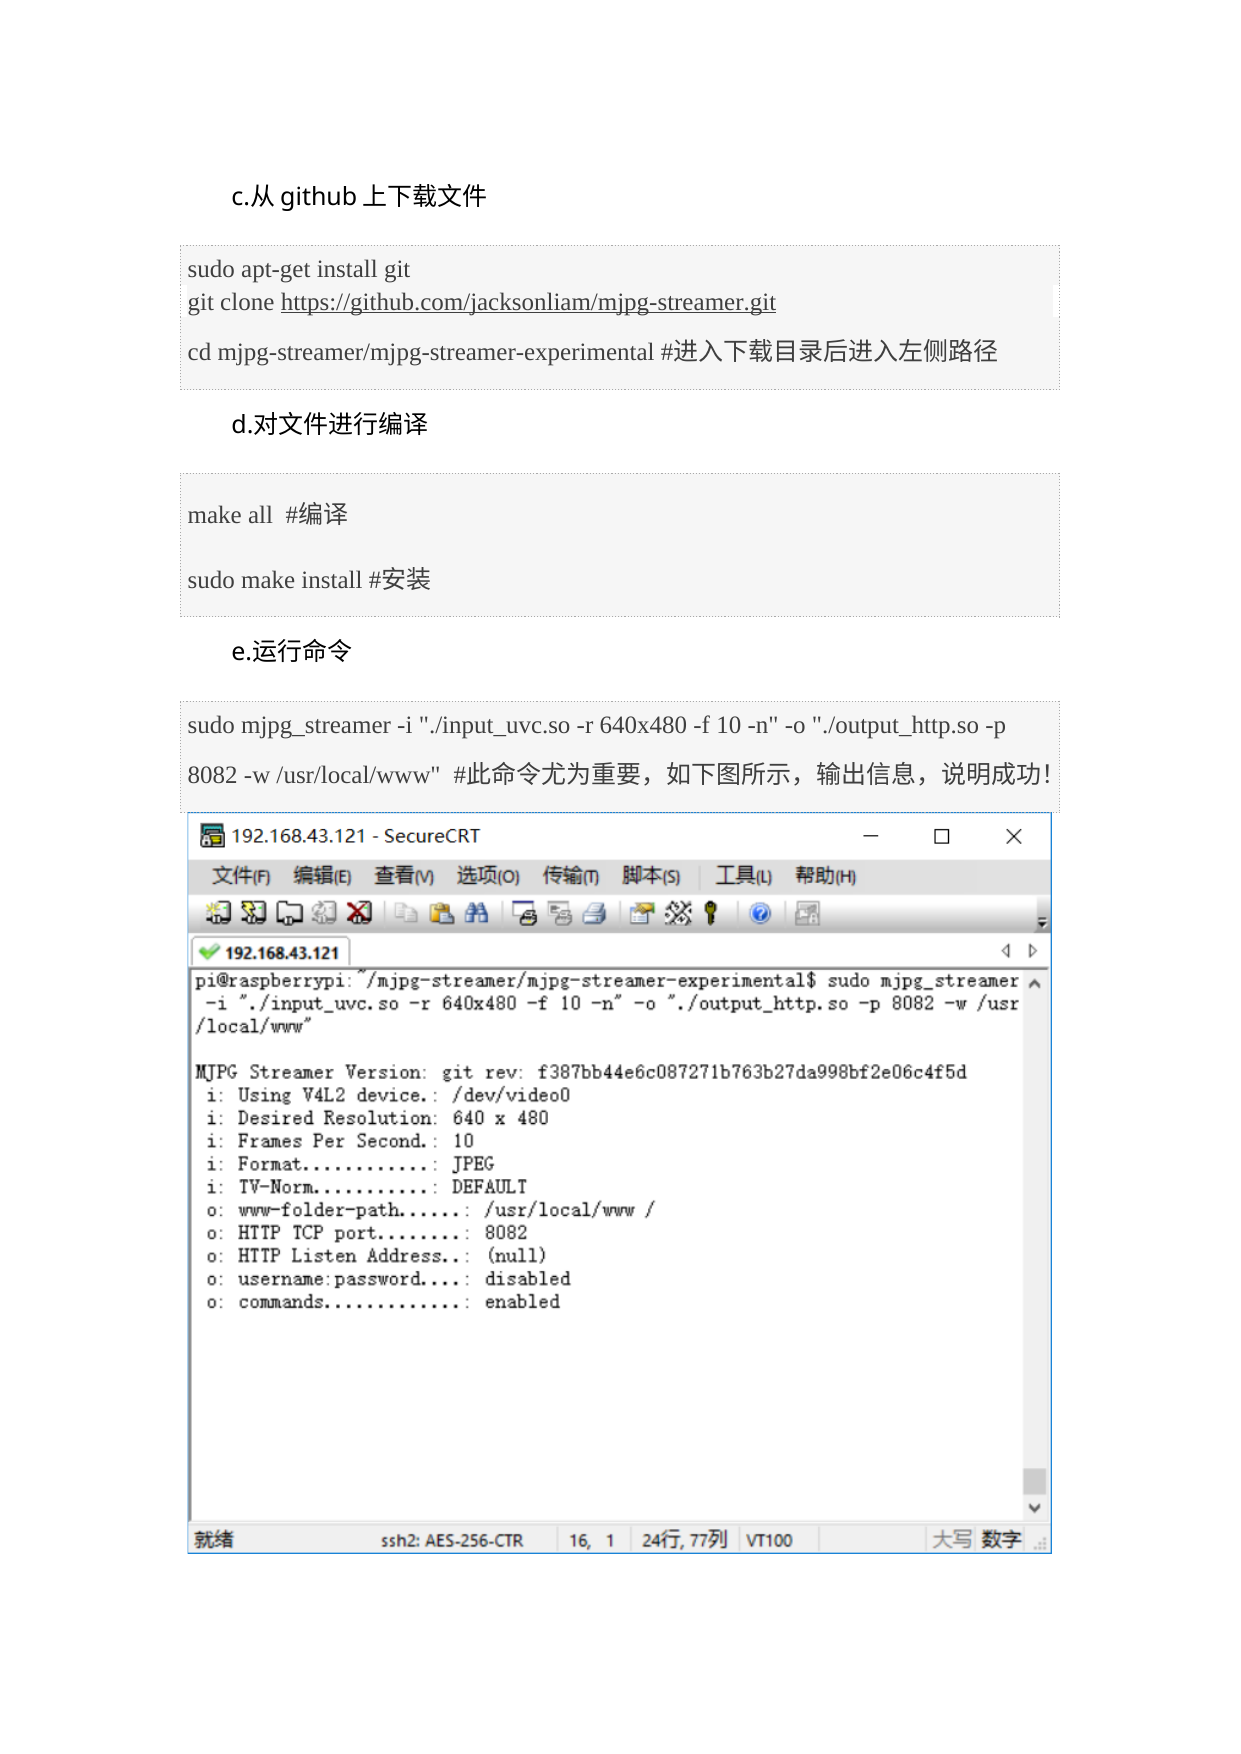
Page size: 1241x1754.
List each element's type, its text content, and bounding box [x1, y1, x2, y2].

picture [187, 812, 1052, 1554]
text make all #编译 [180, 473, 1060, 538]
text e.运行命令 [187, 617, 1053, 682]
text cd mjpg-streamer/mjpg-streamer-experimental #进入下载目录后进入左侧路径 [180, 310, 1060, 390]
text sudo make install #安装 [180, 538, 1060, 617]
text sudo apt-get install git [180, 245, 1060, 285]
text sudo mjpg_streamer -i "./input_uvc.so -r 640x480 -f 10 -n" -o "./output_http.so -p 8082 -w /usr/local/www" #此命令尤为重要，如下图所示，输出信息，说明成功！ [180, 701, 1060, 813]
text c.从github上下载文件 [187, 162, 1053, 227]
text d.对文件进行编译 [187, 390, 1053, 455]
text git clone https://github.com/jacksonliam/mjpg-streamer.git [187, 285, 1053, 310]
